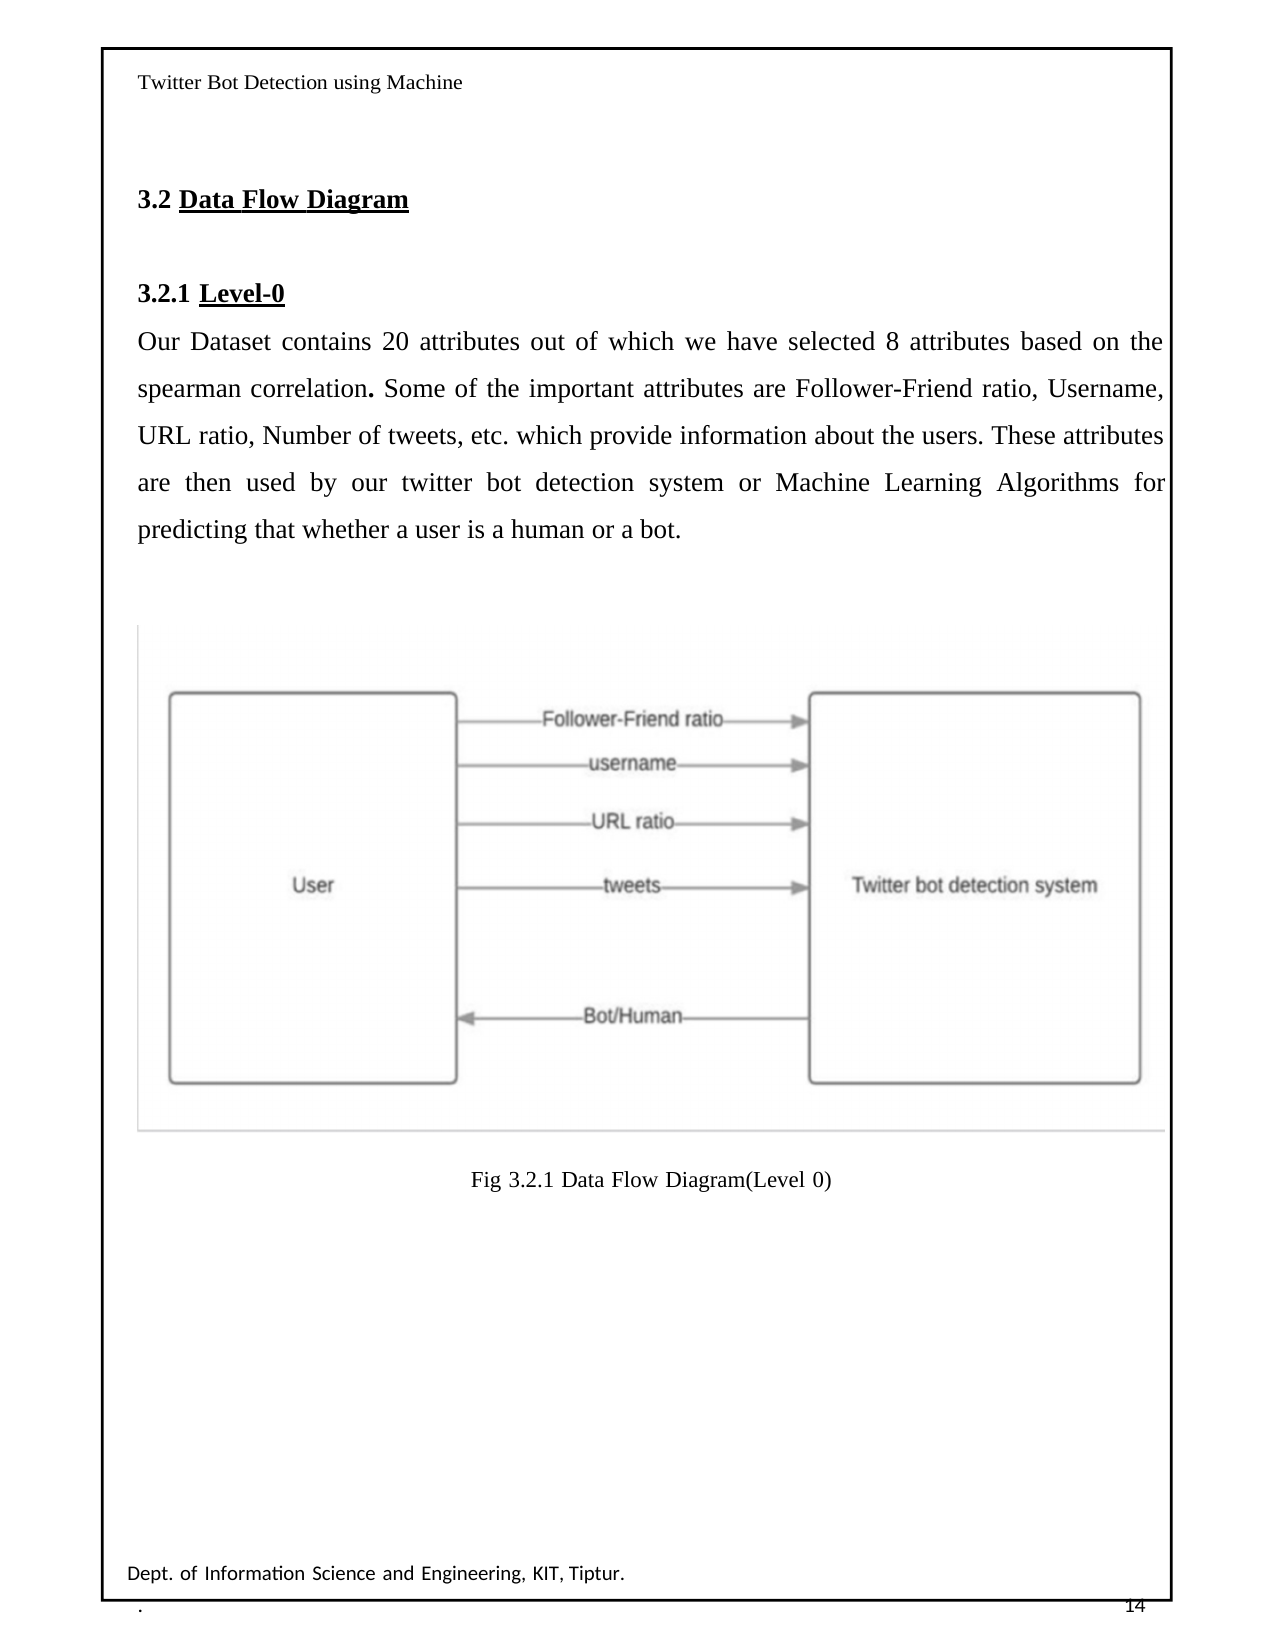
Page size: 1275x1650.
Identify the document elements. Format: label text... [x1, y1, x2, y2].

picture [136, 625, 1165, 1133]
text Fig 3.2.1 Data Flow Diagram(Level 0) [135, 1166, 1167, 1192]
subtitle Data Flow Diagram [137, 183, 1177, 214]
text . 14 [137, 1592, 1177, 1618]
text Our Dataset contains 20 attributes out of which we have selected 8 attributes based on the spearman correlation. Some of the important attributes are Follower-Friend ratio, Username, URL ratio, Number of tweets, etc. which provide information about the users. These attributes are then used by our twitter bot detection system or Machine Learning Algorithms for predicting that whether a user is a human or a bot. [137, 325, 1165, 544]
text Dept. of Information Science and Engineering, KIT, Tiptur. [127, 1562, 1177, 1585]
list Level-0 [137, 277, 1177, 308]
